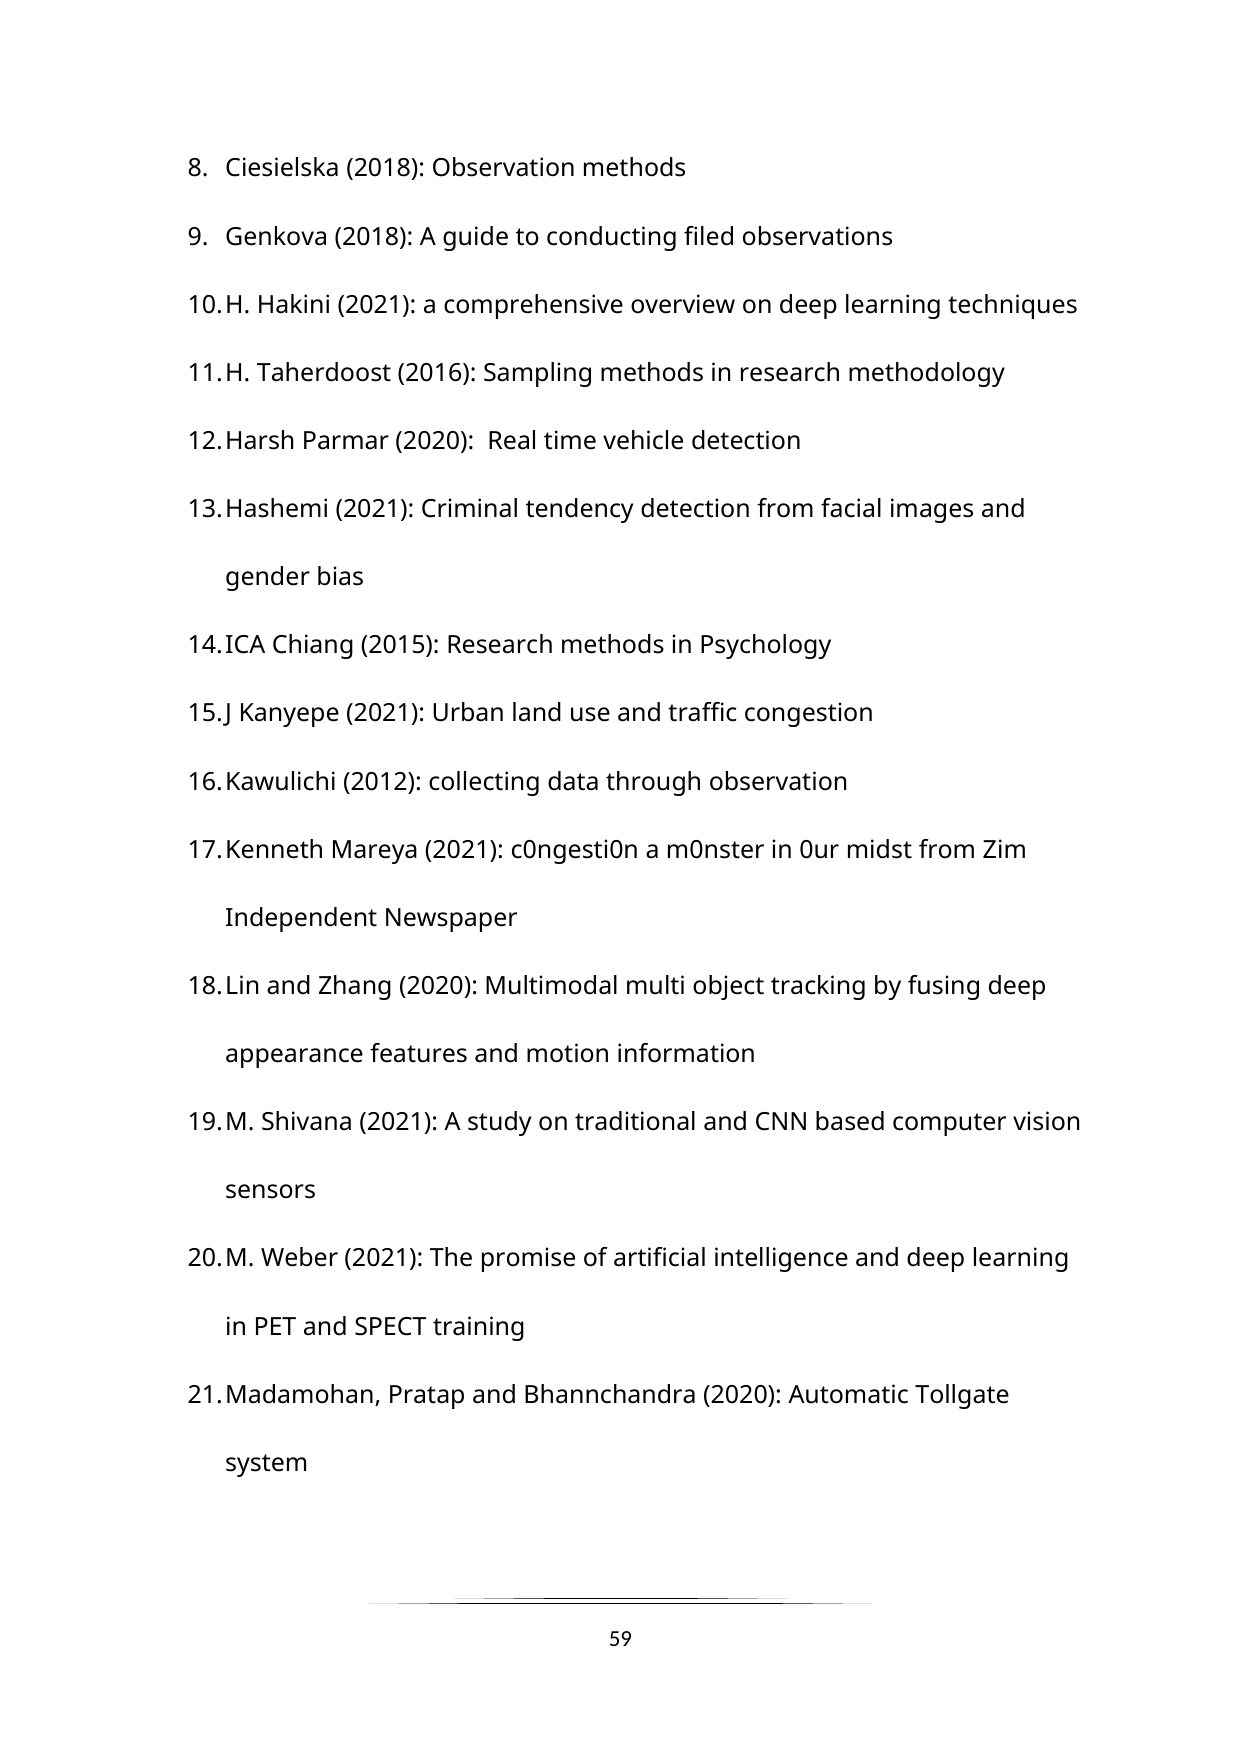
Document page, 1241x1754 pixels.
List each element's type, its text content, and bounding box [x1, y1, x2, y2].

list M. Shivana (2021): A study on traditional and CNN based computer vision sensors [187, 1104, 1090, 1206]
list Lin and Zhang (2020): Multimodal multi object tracking by fusing deep appearance features and motion information [187, 967, 1090, 1070]
list Madamohan, Pratap and Bhannchandra (2020): Automatic Tollgate system [187, 1376, 1090, 1478]
list H. Hakini (2021): a comprehensive overview on deep learning techniques [187, 286, 1090, 320]
list H. Taherdoost (2016): Sampling methods in research methodology [187, 354, 1090, 388]
list Hashemi (2021): Criminal tendency detection from facial images and gender bias [187, 491, 1090, 593]
list ICA Chiang (2015): Research methods in Psychology [187, 627, 1090, 661]
list Ciesielska (2018): Observation methods [187, 150, 1090, 184]
list Genkova (2018): A guide to conducting filed observations [187, 218, 1090, 252]
list Kenneth Mareya (2021): c0ngesti0n a m0nster in 0ur midst from Zim Independent Newspaper [187, 831, 1090, 933]
list J Kanyepe (2021): Urban land use and traffic congestion [187, 695, 1090, 729]
list Harsh Parmar (2020): Real time vehicle detection [187, 422, 1090, 457]
list Kawulichi (2012): collecting data through observation [187, 763, 1090, 797]
list M. Weber (2021): The promise of artificial intelligence and deep learning in PET and SPECT training [187, 1240, 1090, 1342]
